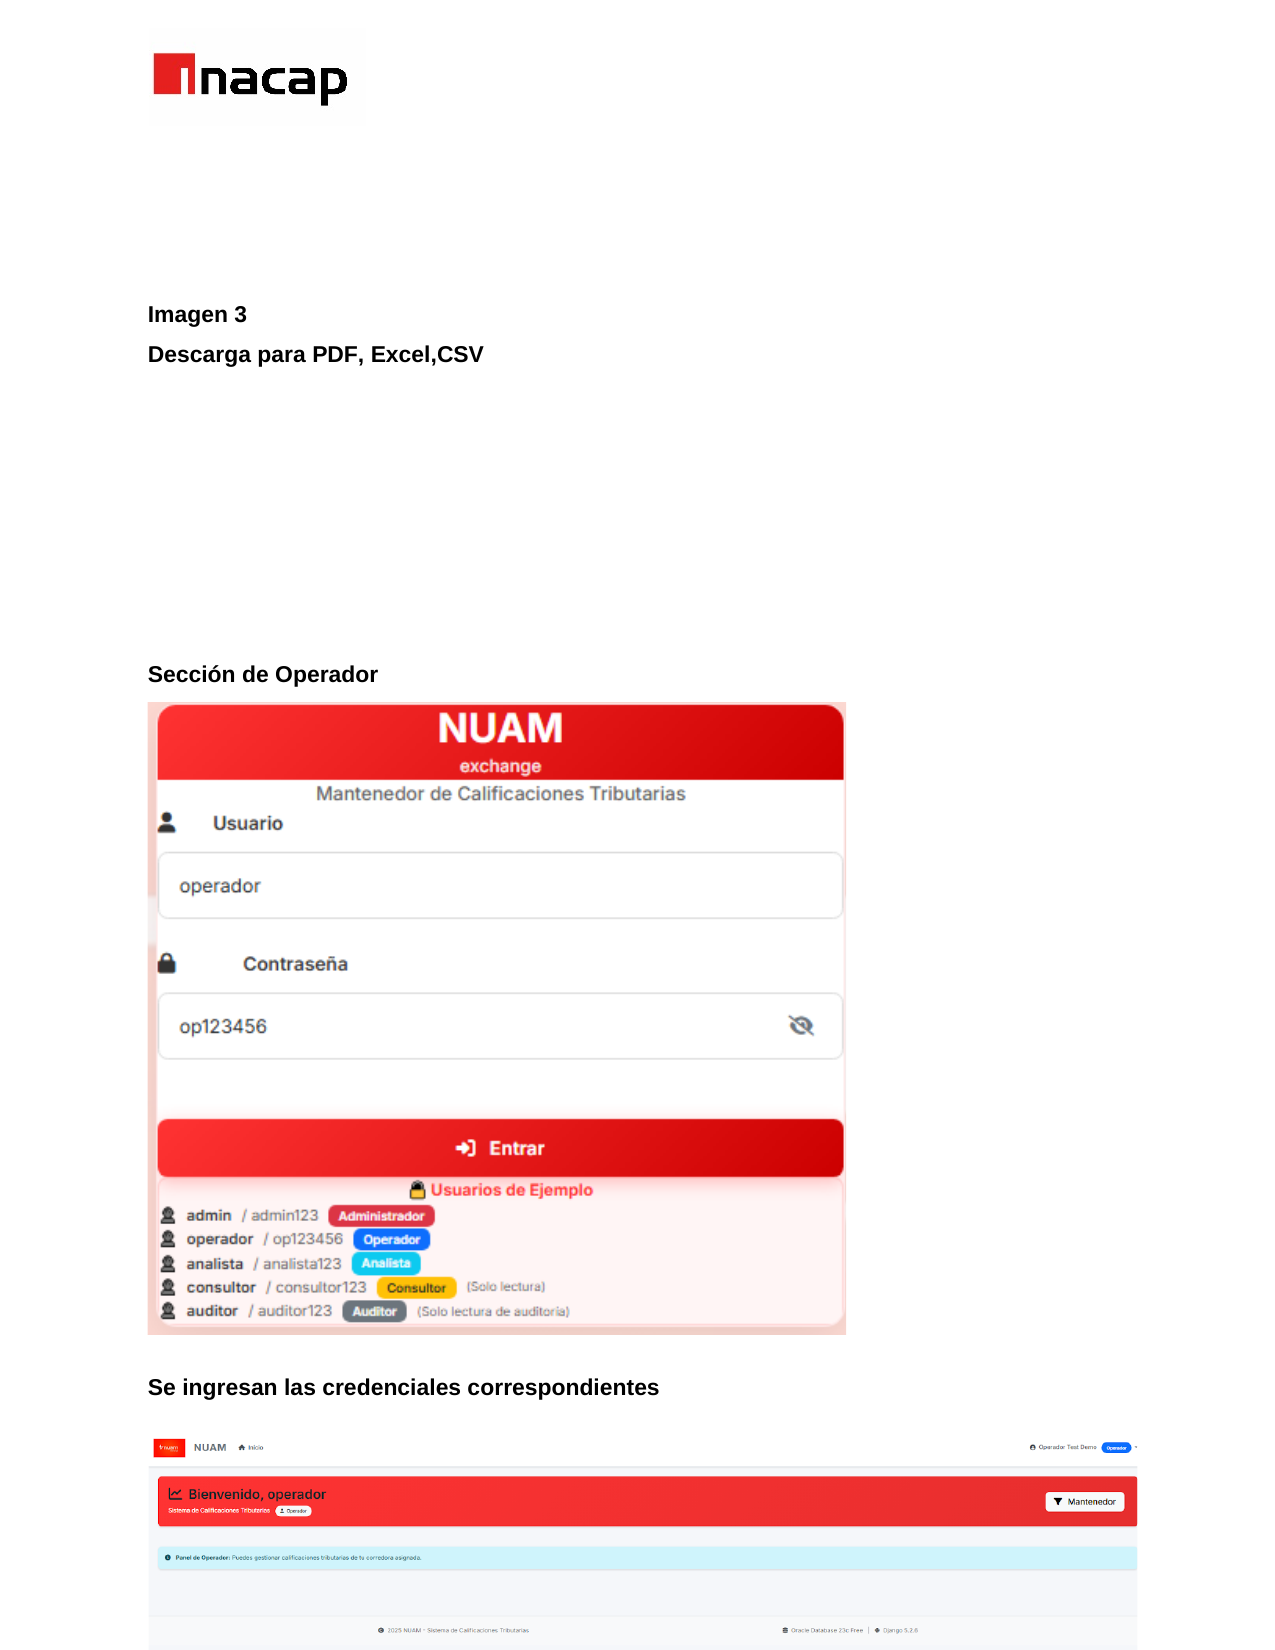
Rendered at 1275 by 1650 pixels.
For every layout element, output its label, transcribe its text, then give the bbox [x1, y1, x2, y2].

text Sección de Operador [148, 661, 1137, 687]
text Descarga para PDF, Excel,CSV [148, 341, 1137, 367]
picture [148, 1430, 1138, 1650]
picture [147, 702, 847, 1335]
picture [147, 28, 370, 130]
text Imagen 3 [148, 301, 1137, 328]
text Se ingresan las credenciales correspondientes [148, 1374, 1137, 1401]
